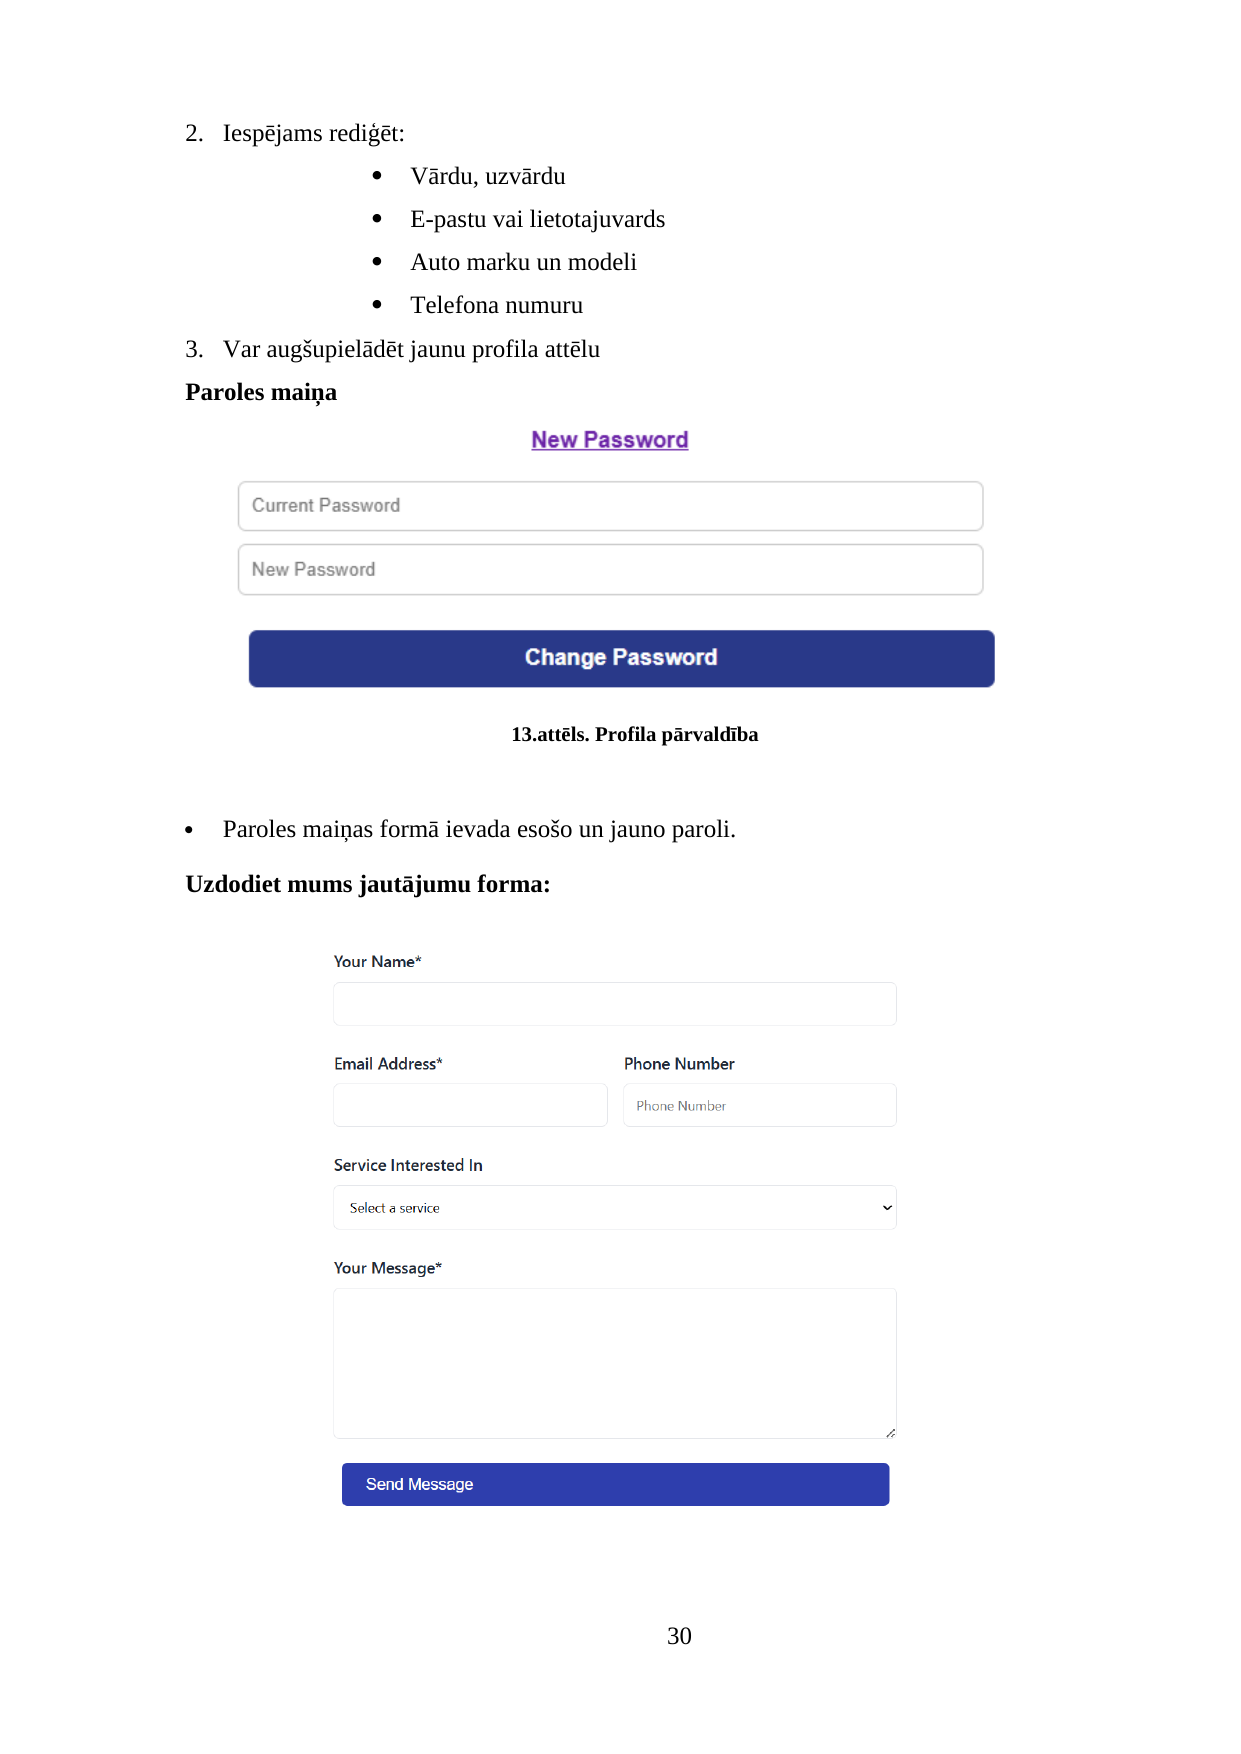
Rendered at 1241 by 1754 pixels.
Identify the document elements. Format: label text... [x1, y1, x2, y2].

list Var augšupielādēt jaunu profila attēlu [185, 334, 1122, 362]
list E-pastu vai lietotajuvards [373, 204, 1122, 233]
text Paroles maiņa [148, 377, 1122, 406]
list Auto marku un modeli [373, 247, 1122, 276]
list Paroles maiņas formā ievada esošo un jauno paroli. [185, 814, 1122, 842]
text Uzdodiet mums jautājumu forma: [148, 869, 1122, 898]
picture [307, 930, 918, 1528]
list Vārdu, uzvārdu [373, 161, 1122, 190]
picture [213, 413, 1027, 707]
list Telefona numuru [373, 291, 1122, 319]
list Iespējams rediģēt: [185, 118, 1122, 147]
